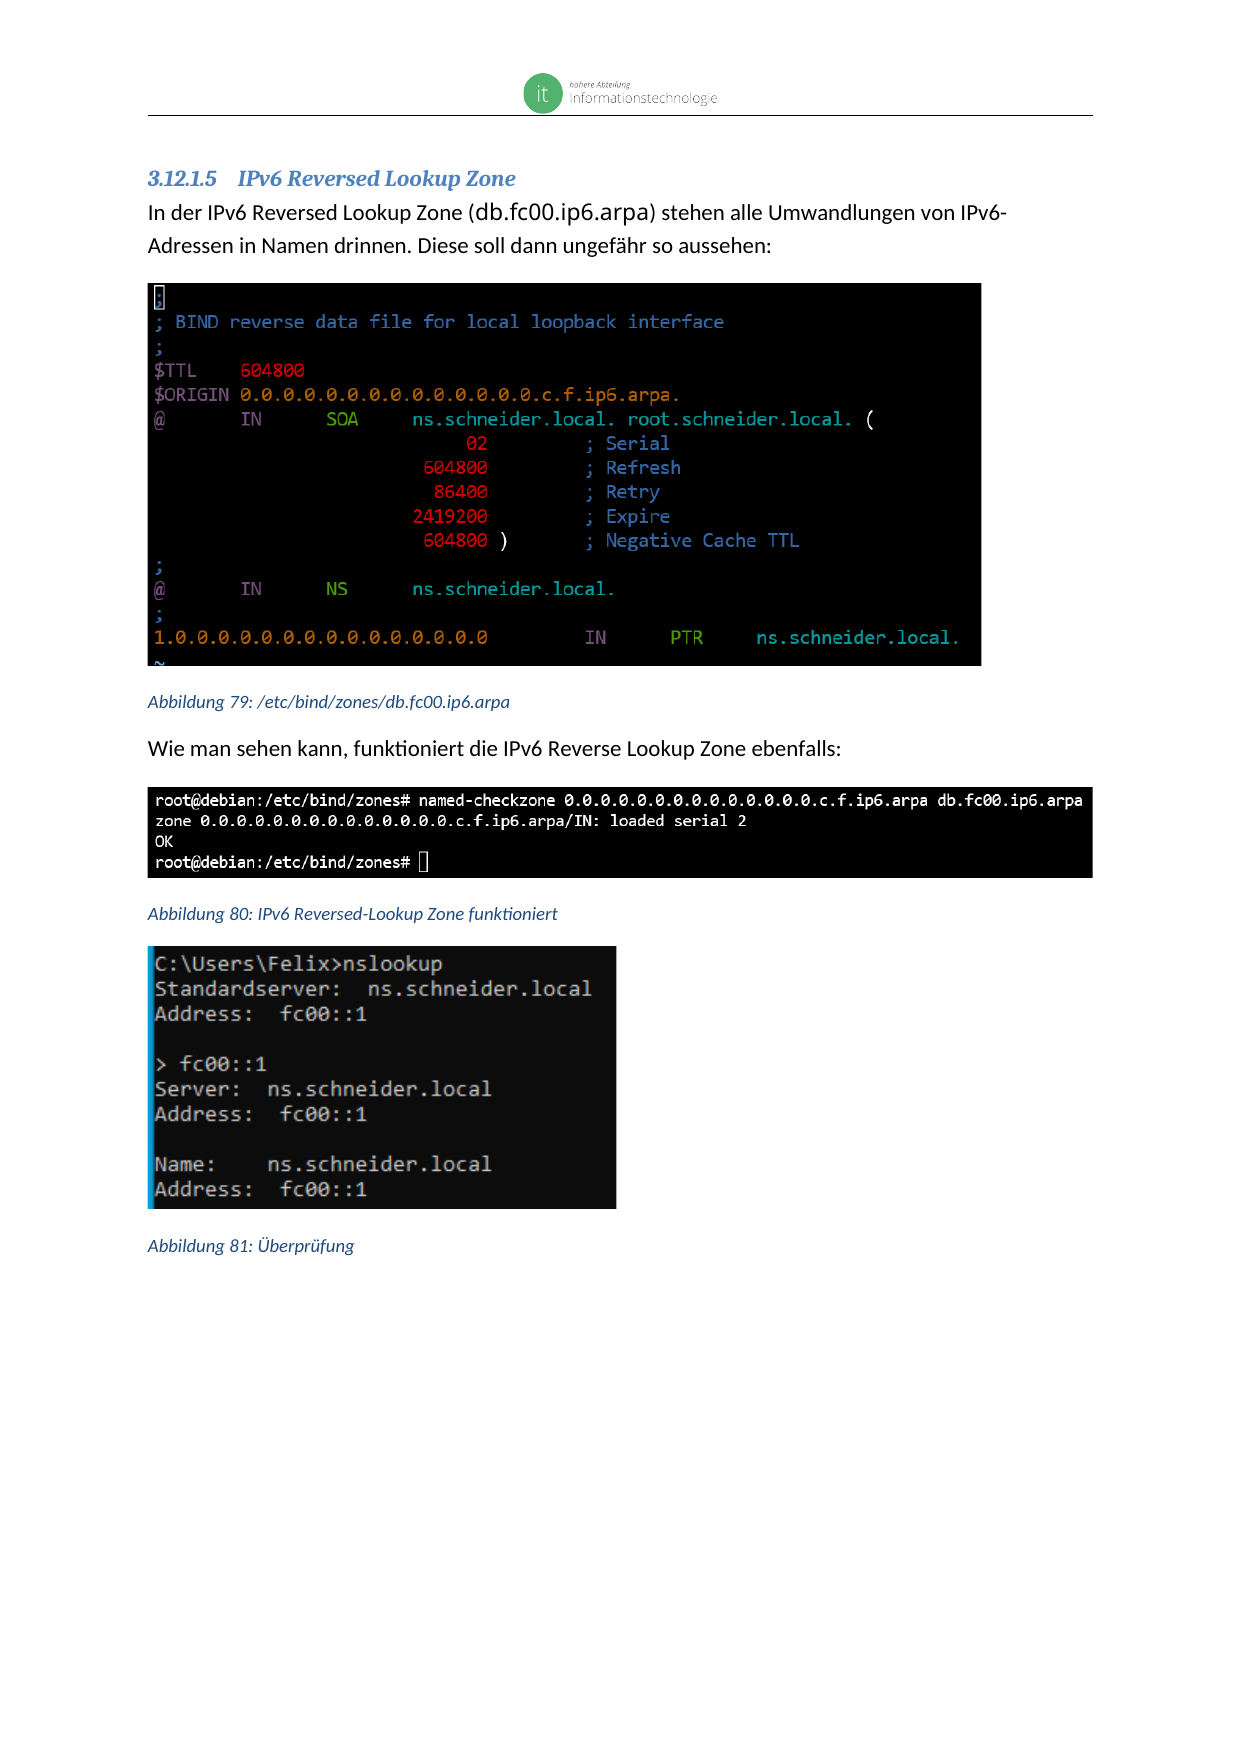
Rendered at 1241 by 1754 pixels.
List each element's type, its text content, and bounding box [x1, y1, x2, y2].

text Abbildung 80: IPv6 Reversed-Lookup Zone funktioniert [148, 902, 1093, 925]
picture [147, 787, 1093, 878]
text Abbildung 79: /etc/bind/zones/db.fc00.ip6.arpa [148, 691, 1093, 713]
text Abbildung 81: Überprüfung [148, 1234, 1093, 1257]
text In der IPv6 Reversed Lookup Zone (db.fc00.ip6.arpa) stehen alle Umwandlungen von IPv6-Adressen in Namen drinnen. Diese soll dann ungefähr so aussehen: [148, 196, 1093, 259]
picture [523, 73, 717, 114]
picture [147, 283, 982, 666]
subtitle IPv6 Reversed Lookup Zone [148, 165, 1093, 192]
text Wie man sehen kann, funktioniert die IPv6 Reverse Lookup Zone ebenfalls: [148, 734, 1093, 762]
picture [154, 946, 617, 1209]
